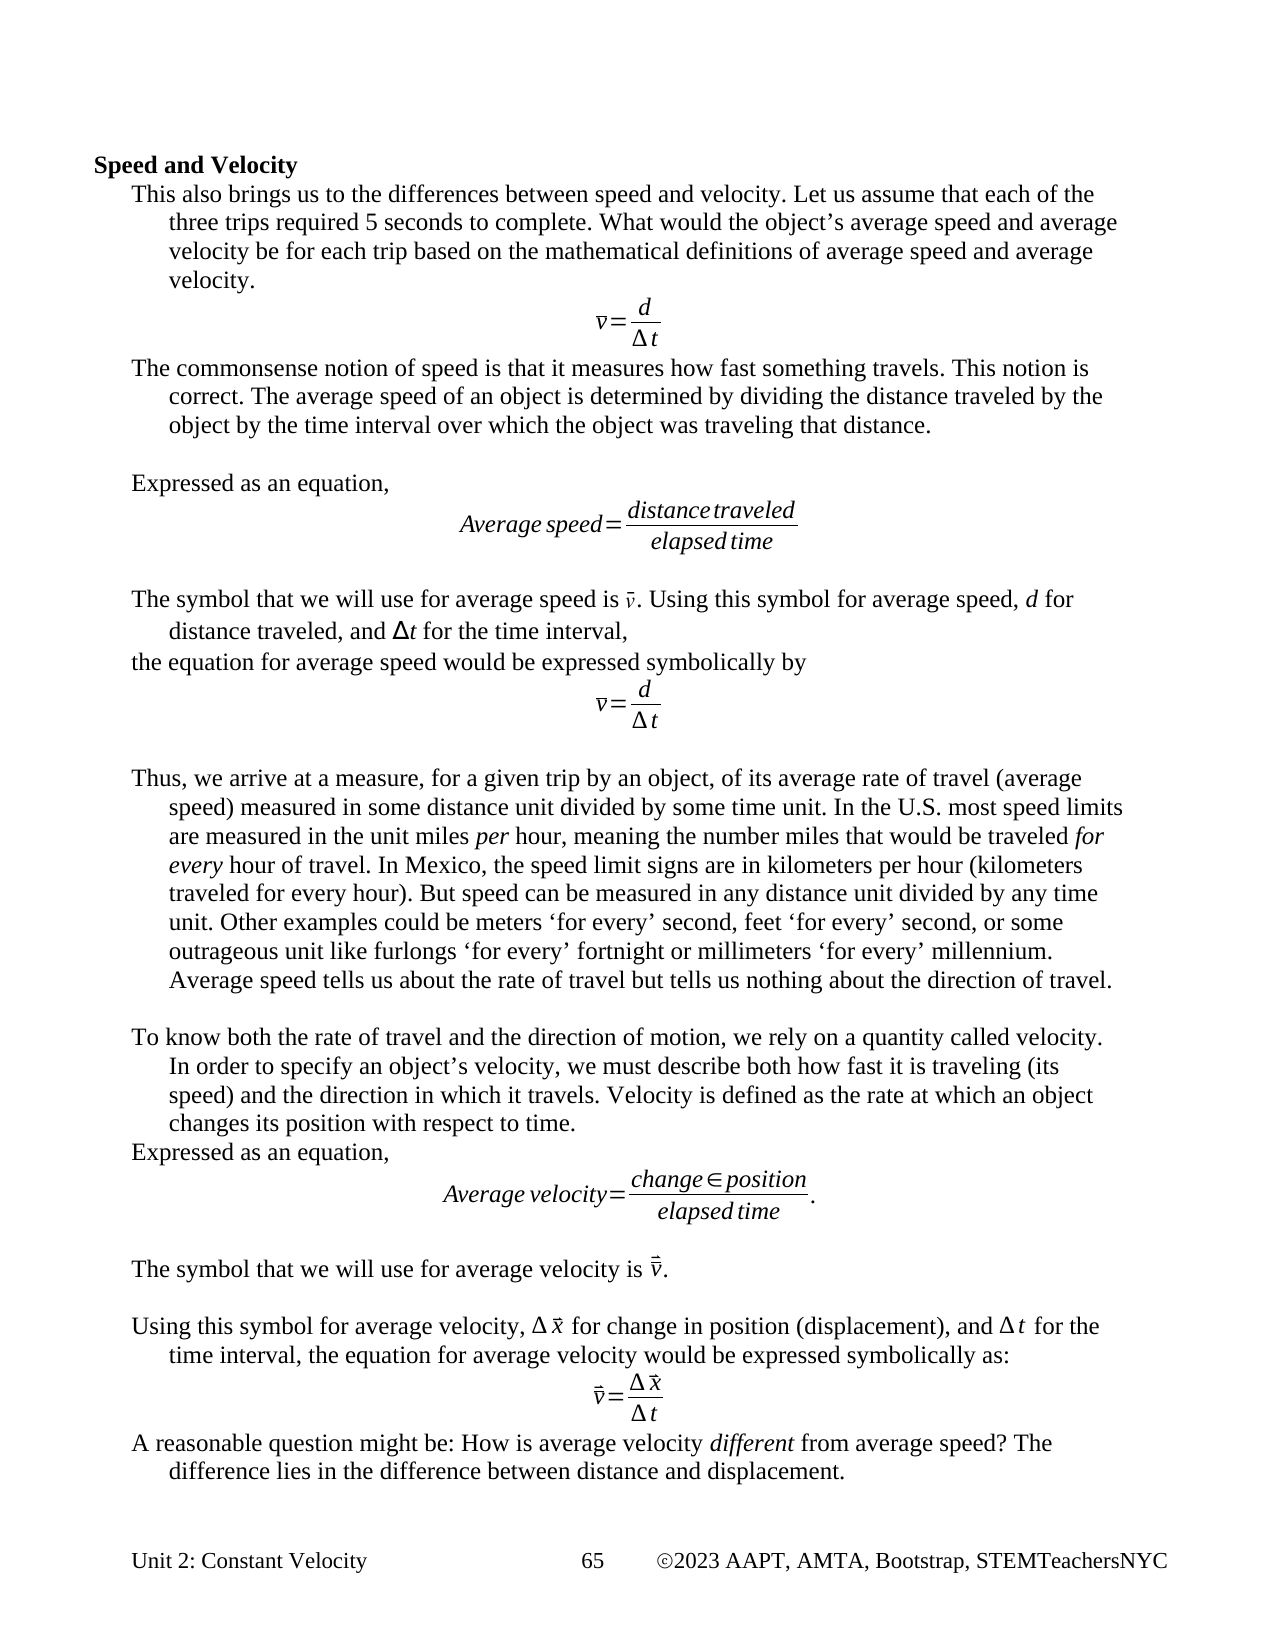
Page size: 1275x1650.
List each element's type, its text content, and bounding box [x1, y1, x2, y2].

text The symbol that we will use for average speed is . Using this symbol for average speed, d for distance traveled, and ∆t for the time interval, [131, 584, 1125, 647]
text The symbol that we will use for average velocity is . [131, 1254, 1125, 1282]
text This also brings us to the differences between speed and velocity. Let us assume that each of the three trips required 5 seconds to complete. What would the object’s average speed and average velocity be for each trip based on the mathematical definitions of average speed and average velocity. [131, 179, 1125, 294]
text Expressed as an equation, [131, 1137, 1125, 1166]
text Using this symbol for average velocity, for change in position (displacement), and for the time interval, the equation for average velocity would be expressed symbolically as: [131, 1311, 1125, 1369]
text the equation for average speed would be expressed symbolically by [131, 647, 1125, 676]
text To know both the rate of travel and the direction of motion, we rely on a quantity called velocity. In order to specify an object’s velocity, we must describe both how fast it is traveling (its speed) and the direction in which it travels. Velocity is defined as the rate at which an object changes its position with respect to time. [131, 1022, 1125, 1137]
text . [131, 1166, 1125, 1225]
text Thus, we arrive at a measure, for a given trip by an object, of its average rate of travel (average speed) measured in some distance unit divided by some time unit. In the U.S. most speed limits are measured in the unit miles per hour, meaning the number miles that would be traveled for every hour of travel. In Mexico, the speed limit signs are in kilometers per hour (kilometers traveled for every hour). But speed can be measured in any distance unit divided by any time unit. Other examples could be meters ‘for every’ second, feet ‘for every’ second, or some outrageous unit like furlongs ‘for every’ fortnight or millimeters ‘for every’ millennium. Average speed tells us about the rate of travel but tells us nothing about the direction of travel. [131, 763, 1125, 993]
text Expressed as an equation, [131, 468, 1125, 496]
text A reasonable question might be: How is average velocity different from average speed? The difference lies in the difference between distance and displacement. [131, 1428, 1125, 1485]
text Speed and Velocity [94, 150, 1125, 179]
text The commonsense notion of speed is that it measures how fast something travels. This notion is correct. The average speed of an object is determined by dividing the distance traveled by the object by the time interval over which the object was traveling that distance. [131, 353, 1125, 439]
picture [625, 592, 636, 608]
